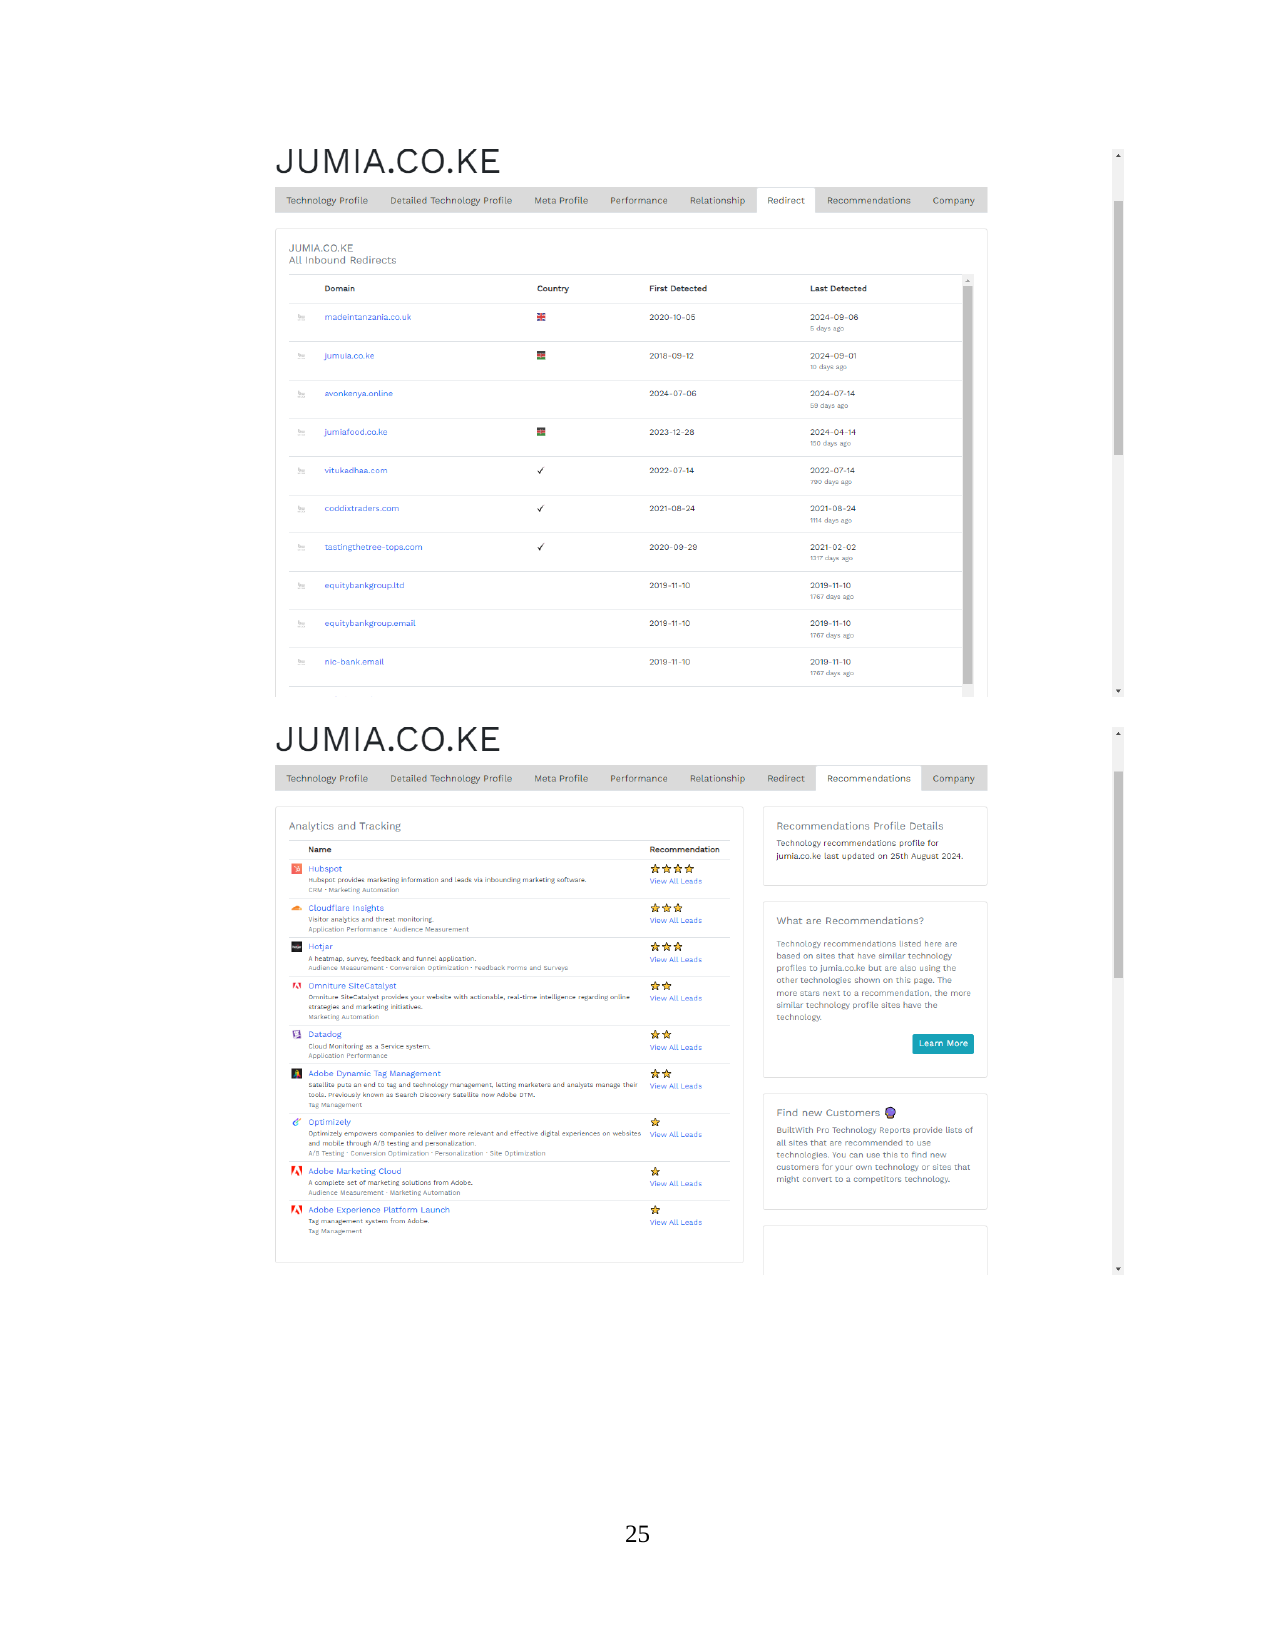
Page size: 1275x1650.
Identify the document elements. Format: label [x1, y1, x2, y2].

picture [150, 149, 1124, 697]
picture [150, 727, 1124, 1275]
